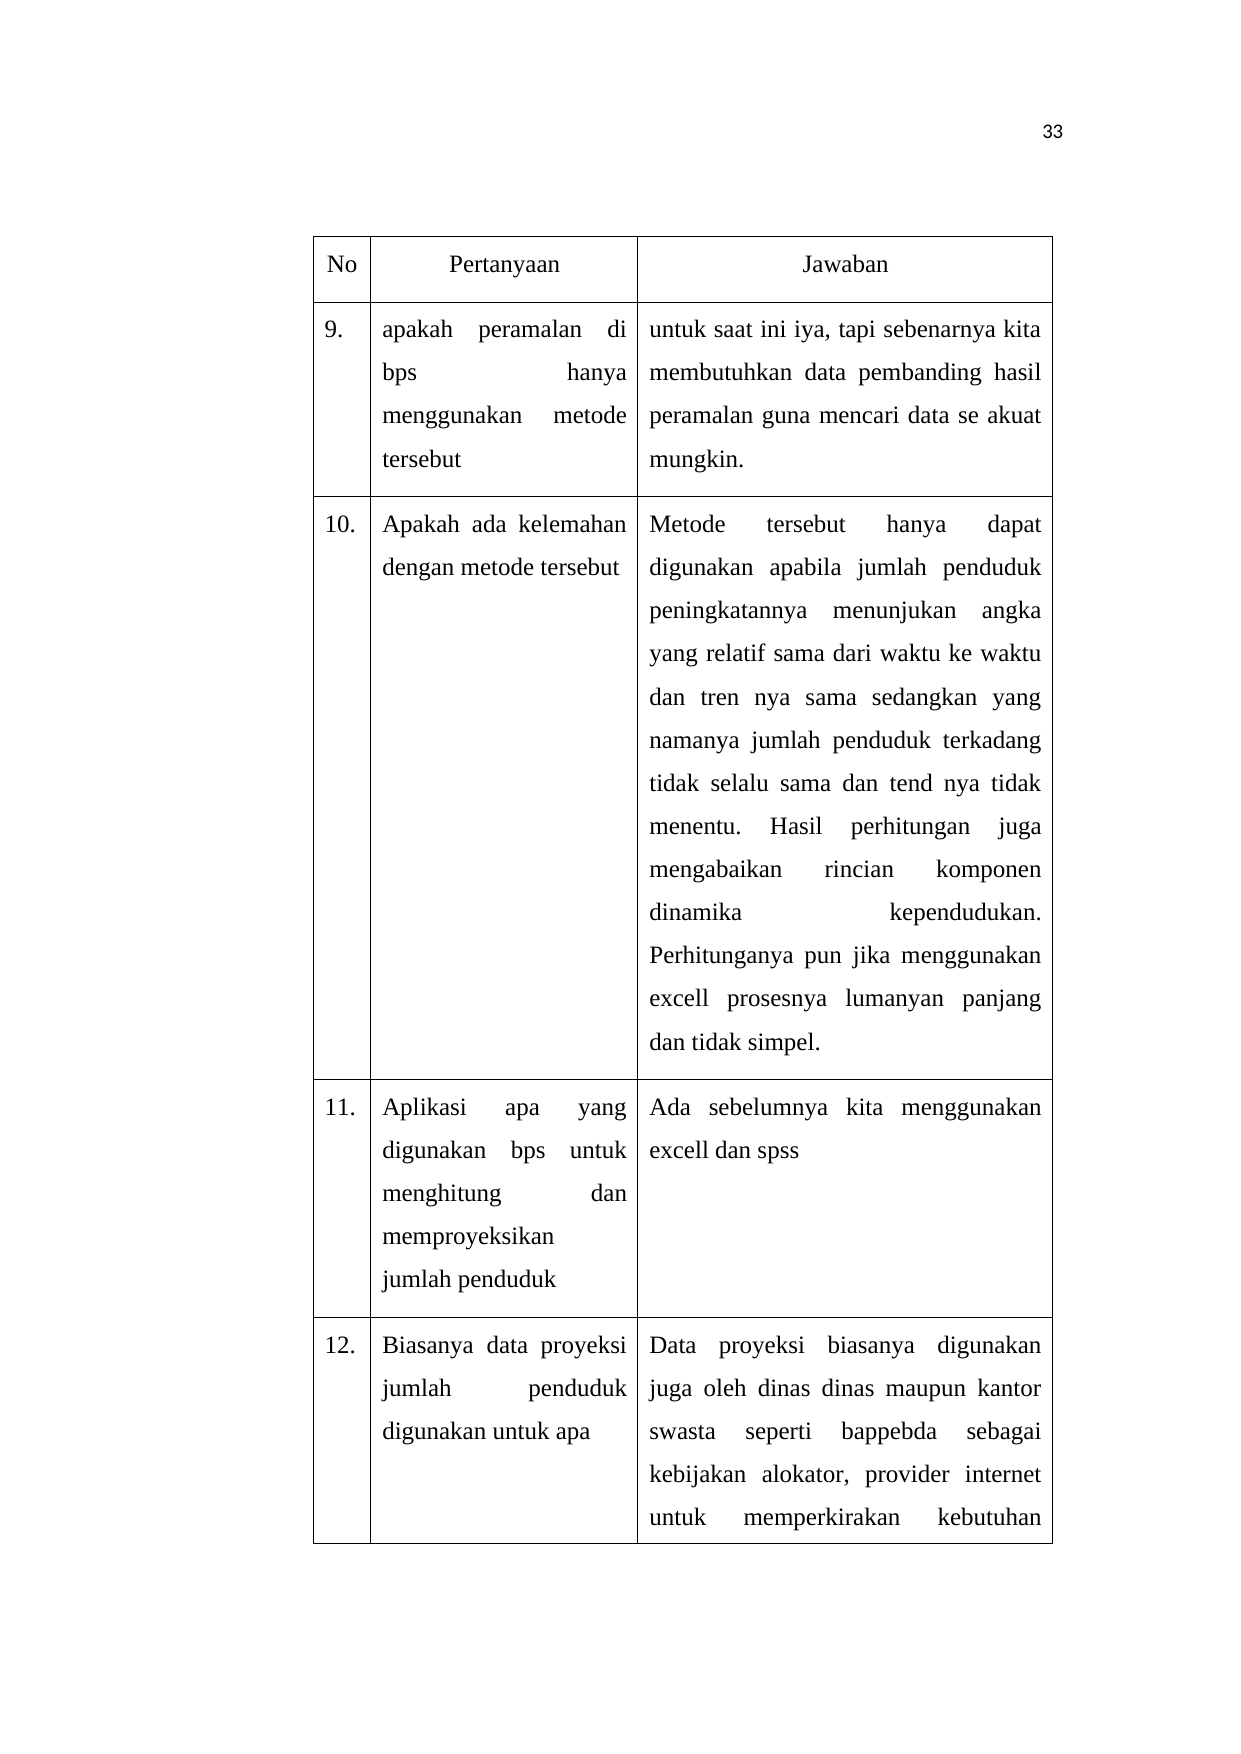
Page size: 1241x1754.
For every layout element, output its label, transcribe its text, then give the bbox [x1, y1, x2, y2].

table_cell [314, 497, 370, 1079]
table_cell untuk saat ini iya, tapi sebenarnya kita membutuhkan data pembanding hasil peramalan guna mencari data se akuat mungkin. [638, 303, 1052, 496]
table_cell [314, 303, 370, 496]
table_cell Ada sebelumnya kita menggunakan excell dan spss [638, 1080, 1052, 1317]
table_header Jawaban [638, 237, 1052, 302]
table_cell Metode tersebut hanya dapat digunakan apabila jumlah penduduk peningkatannya menunjukan angka yang relatif sama dari waktu ke waktu dan tren nya sama sedangkan yang namanya jumlah penduduk terkadang tidak selalu sama dan tend nya tidak menentu. Hasil perhitungan juga mengabaikan rincian komponen dinamika kependudukan. Perhitunganya pun jika menggunakan excell prosesnya lumanyan panjang dan tidak simpel. [638, 497, 1052, 1079]
table_cell Apakah ada kelemahan dengan metode tersebut [371, 497, 637, 1079]
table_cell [371, 1318, 637, 1543]
table_cell Aplikasi apa yang digunakan bps untuk menghitung dan memproyeksikan jumlah penduduk [371, 1080, 637, 1317]
table_header Pertanyaan [371, 237, 637, 302]
table_cell [314, 1318, 370, 1543]
table_cell [314, 1080, 370, 1317]
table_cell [638, 1318, 1052, 1543]
table_cell apakah peramalan di bps hanya menggunakan metode tersebut [371, 303, 637, 496]
table_header No [314, 237, 370, 302]
